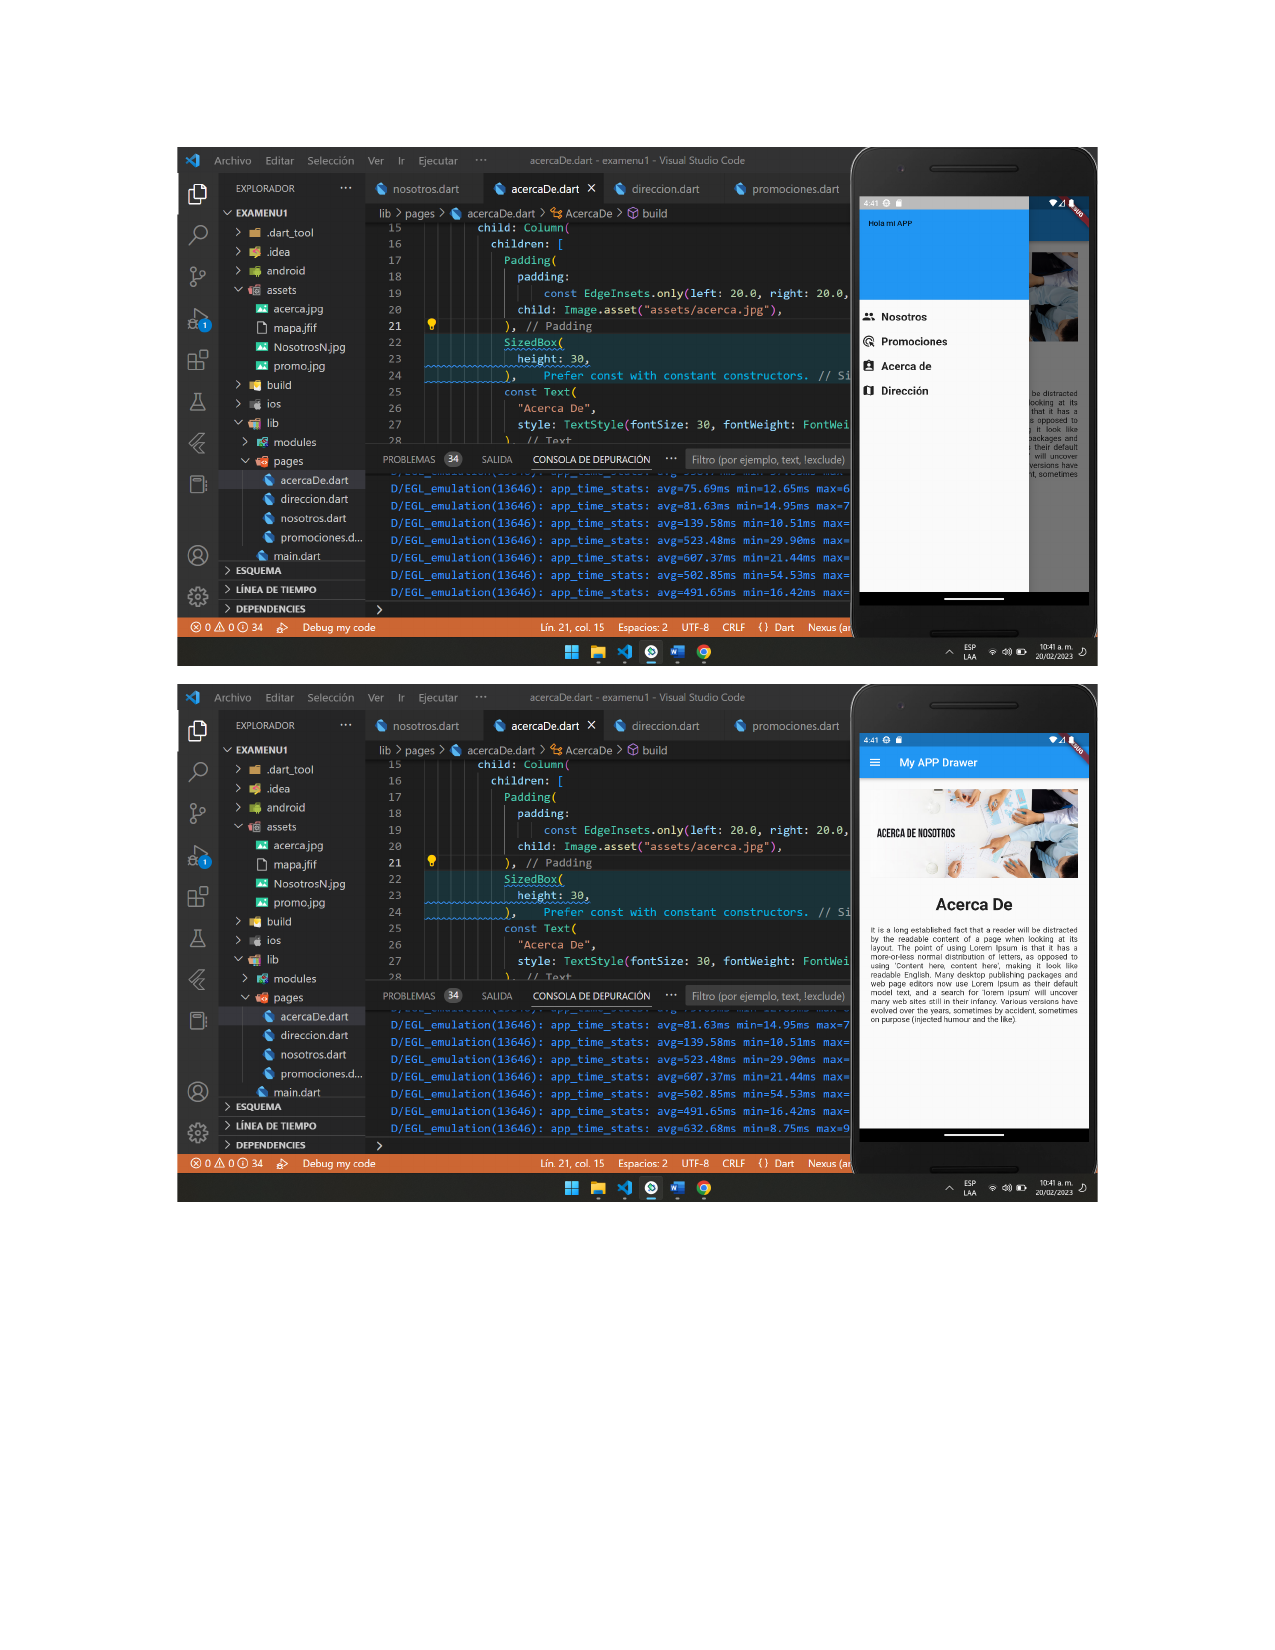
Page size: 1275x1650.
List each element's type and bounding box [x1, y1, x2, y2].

picture [177, 684, 1098, 1202]
picture [177, 147, 1098, 666]
